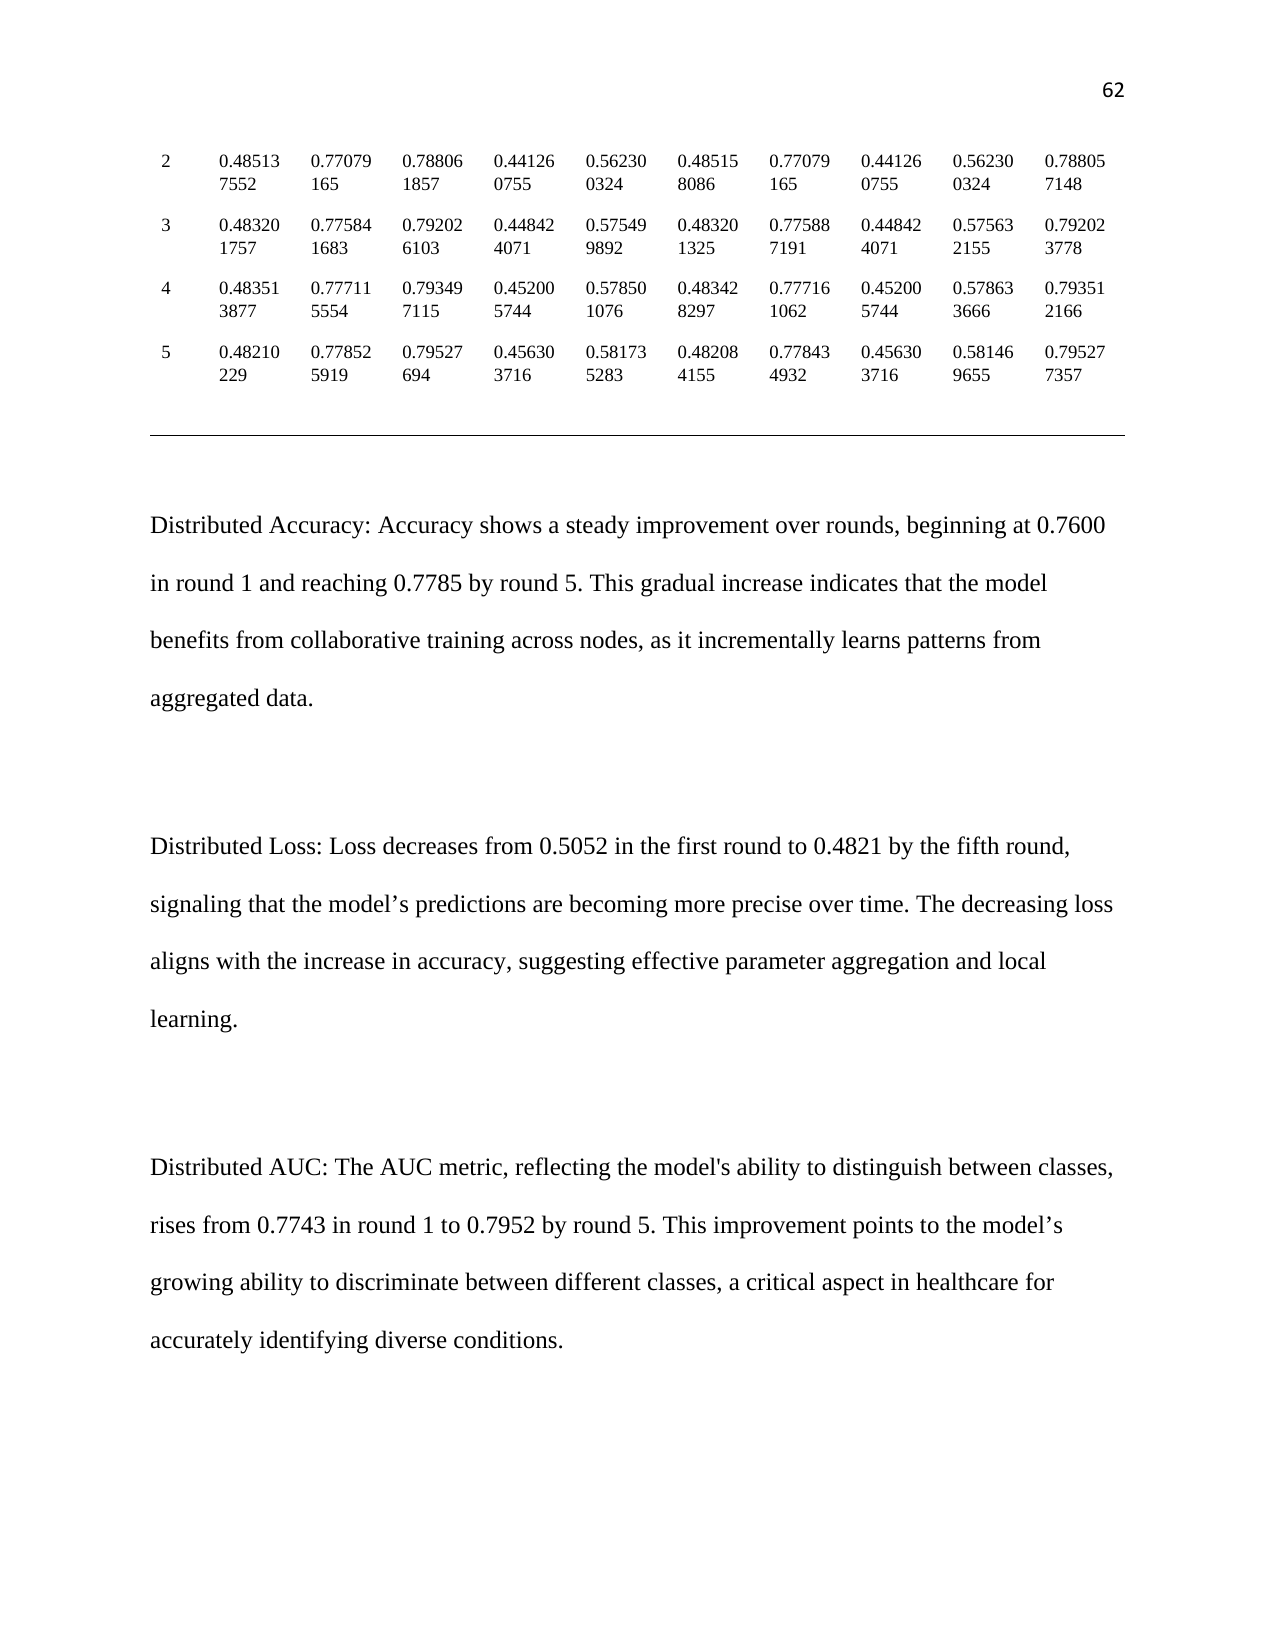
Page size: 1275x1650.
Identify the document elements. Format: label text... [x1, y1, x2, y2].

table_cell 0.452005744 [850, 277, 941, 341]
table_cell 0.575632155 [941, 214, 1033, 277]
table_cell 0.777161062 [758, 277, 849, 341]
table_cell 0.788057148 [1033, 150, 1125, 213]
table_cell 0.778525919 [299, 341, 391, 435]
table_cell 0.483201325 [666, 214, 758, 277]
table_cell 0.575499892 [574, 214, 666, 277]
table_cell 0.485158086 [666, 150, 758, 213]
table_cell 0.77079165 [299, 150, 391, 213]
table_cell 5 [150, 341, 208, 435]
table_cell 3 [150, 214, 208, 277]
table_cell 0.441260755 [850, 150, 941, 213]
table_cell 0.77079165 [758, 150, 849, 213]
table_cell 0.793512166 [1033, 277, 1125, 341]
text Distributed Accuracy: Accuracy shows a steady improvement over rounds, beginning at 0.7600 in round 1 and reaching 0.7785 by round 5. This gradual increase indicates that the model benefits from collaborative training across nodes, as it incrementally learns patterns from aggregated data. [150, 511, 1125, 712]
table_cell 0.483428297 [666, 277, 758, 341]
table_cell 0.775841683 [299, 214, 391, 277]
table_cell 0.578501076 [574, 277, 666, 341]
table_cell 0.562300324 [941, 150, 1033, 213]
table_cell 0.482084155 [666, 341, 758, 435]
table_cell 0.792023778 [1033, 214, 1125, 277]
table_cell 2 [150, 150, 208, 213]
table_cell 0.452005744 [483, 277, 574, 341]
table_cell 0.581735283 [574, 341, 666, 435]
table_cell 0.485137552 [208, 150, 299, 213]
table_cell 0.456303716 [483, 341, 574, 435]
table_cell 0.456303716 [850, 341, 941, 435]
text Distributed Loss: Loss decreases from 0.5052 in the first round to 0.4821 by the fifth round, signaling that the model’s predictions are becoming more precise over time. The decreasing loss aligns with the increase in accuracy, suggesting effective parameter aggregation and local learning. [150, 831, 1125, 1033]
table_cell 0.48210229 [208, 341, 299, 435]
text Distributed AUC: The AUC metric, reflecting the model's ability to distinguish between classes, rises from 0.7743 in round 1 to 0.7952 by round 5. This improvement points to the model’s growing ability to discriminate between different classes, a critical aspect in healthcare for accurately identifying diverse conditions. [150, 1152, 1125, 1353]
table_cell 0.792026103 [391, 214, 482, 277]
table_cell 0.562300324 [574, 150, 666, 213]
table_cell 0.483201757 [208, 214, 299, 277]
table_cell 0.795277357 [1033, 341, 1125, 435]
table_cell 0.777115554 [299, 277, 391, 341]
table_cell 0.441260755 [483, 150, 574, 213]
table_cell 0.581469655 [941, 341, 1033, 435]
table_cell 0.448424071 [850, 214, 941, 277]
table_cell 0.448424071 [483, 214, 574, 277]
table_cell 0.578633666 [941, 277, 1033, 341]
table_cell 0.788061857 [391, 150, 482, 213]
table_cell 0.79527694 [391, 341, 482, 435]
table_cell 0.793497115 [391, 277, 482, 341]
table_cell 4 [150, 277, 208, 341]
table_cell 0.778434932 [758, 341, 849, 435]
table_cell 0.775887191 [758, 214, 849, 277]
table_cell 0.483513877 [208, 277, 299, 341]
